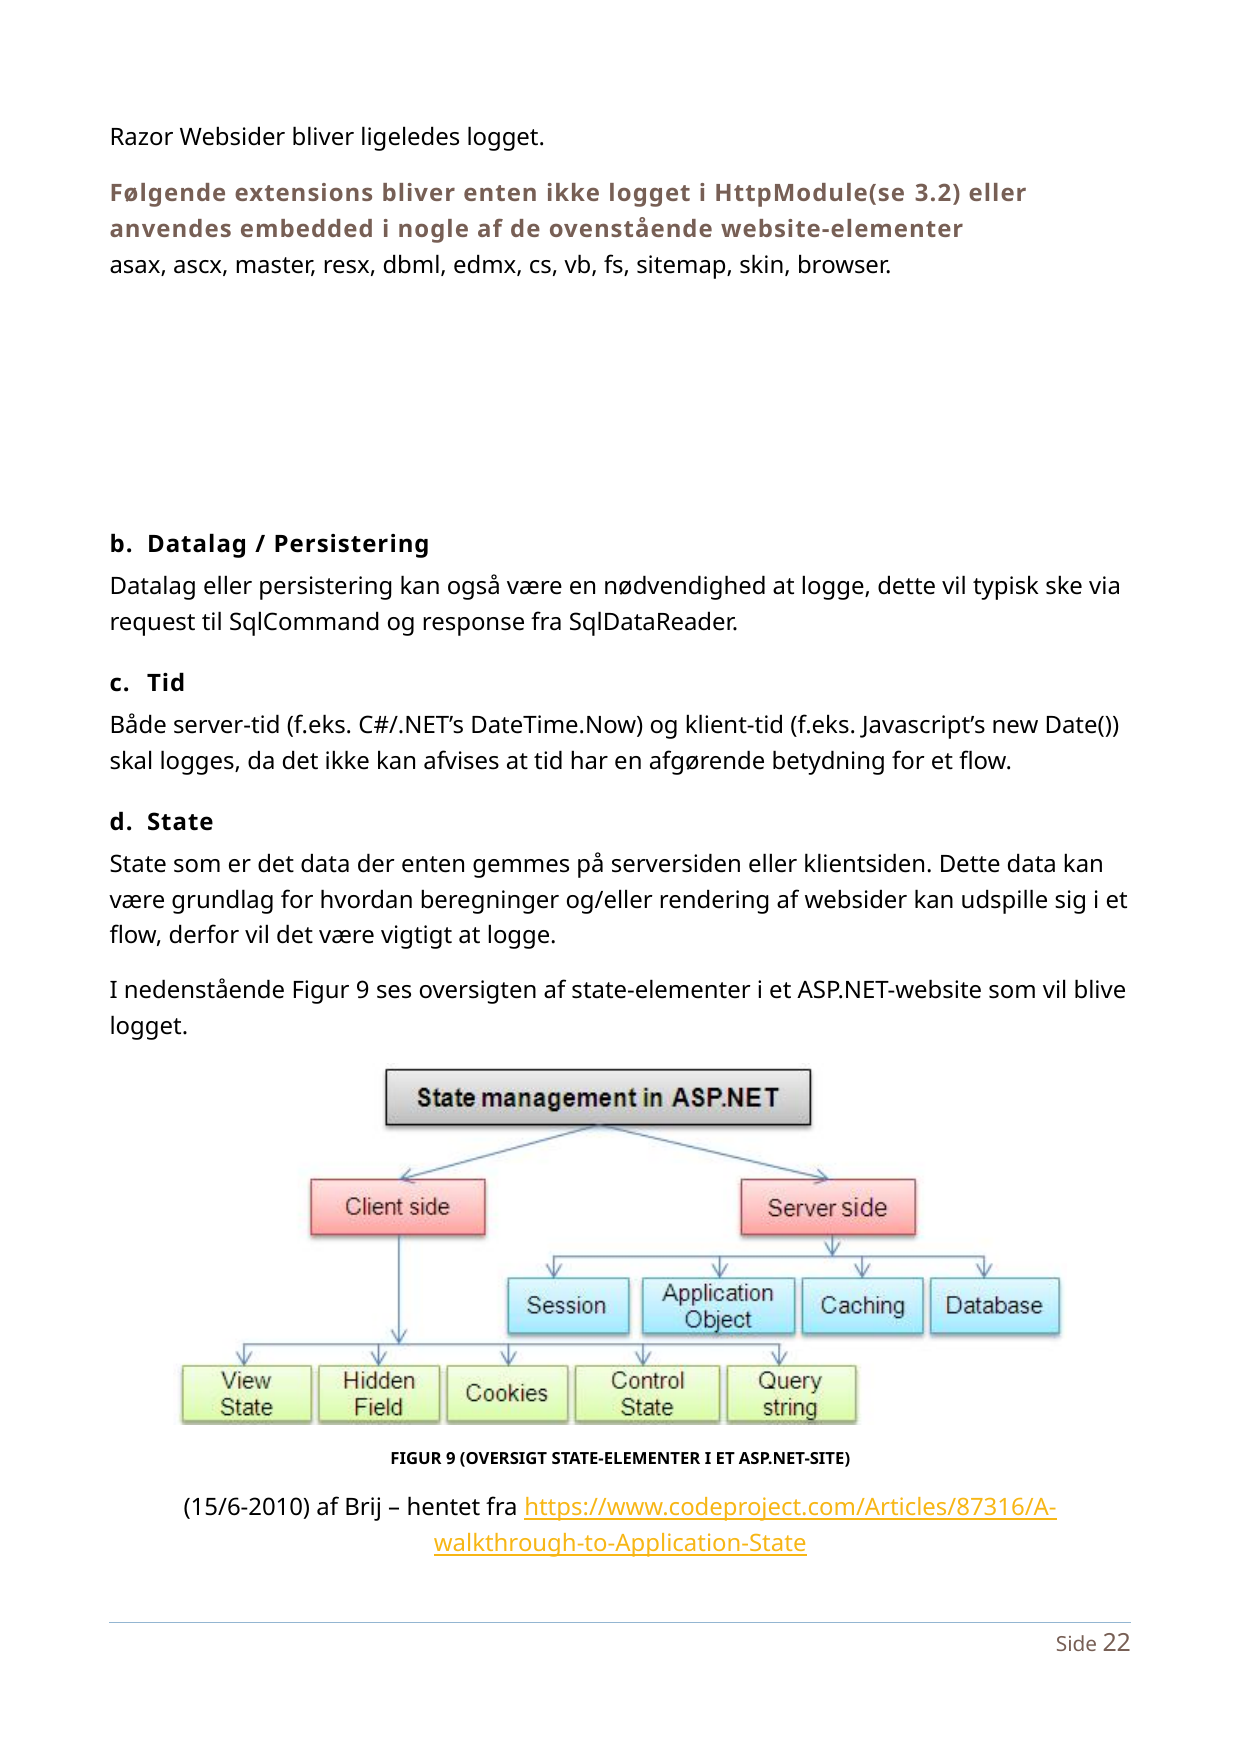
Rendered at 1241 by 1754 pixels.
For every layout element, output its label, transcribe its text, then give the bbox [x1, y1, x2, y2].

subtitle Datalag / Persistering [109, 527, 1131, 560]
subtitle State [109, 804, 1131, 837]
text Både server-tid (f.eks. C#/.NET’s DateTime.Now) og klient-tid (f.eks. Javascript’s new Date()) skal logges, da det ikke kan afvises at tid har en afgørende betydning for et flow. [109, 708, 1131, 776]
text I nedenstående Figur 9 ses oversigten af state-elementer i et ASP.NET-website som vil blive logget. [109, 973, 1131, 1041]
text Razor Websider bliver ligeledes logget. [109, 119, 1131, 152]
picture [173, 1063, 1068, 1425]
text asax, ascx, master, resx, dbml, edmx, cs, vb, fs, sitemap, skin, browser. [109, 248, 1131, 281]
text Datalag eller persistering kan også være en nødvendighed at logge, dette vil typisk ske via request til SqlCommand og response fra SqlDataReader. [109, 569, 1131, 638]
text (15/6-2010) af Brij – hentet fra https://www.codeproject.com/Articles/87316/A-walkthrough-to-Application-State [109, 1490, 1131, 1559]
text Følgende extensions bliver enten ikke logget i HttpModule(se 3.2) eller anvendes embedded i nogle af de ovenstående website-elementer [109, 176, 1131, 245]
text State som er det data der enten gemmes på serversiden eller klientsiden. Dette data kan være grundlag for hvordan beregninger og/eller rendering af websider kan udspille sig i et flow, derfor vil det være vigtigt at logge. [109, 847, 1131, 951]
subtitle Tid [109, 666, 1131, 698]
text Figur 9 (Oversigt state-elementer i et ASP.NET-site) [109, 1447, 1131, 1469]
